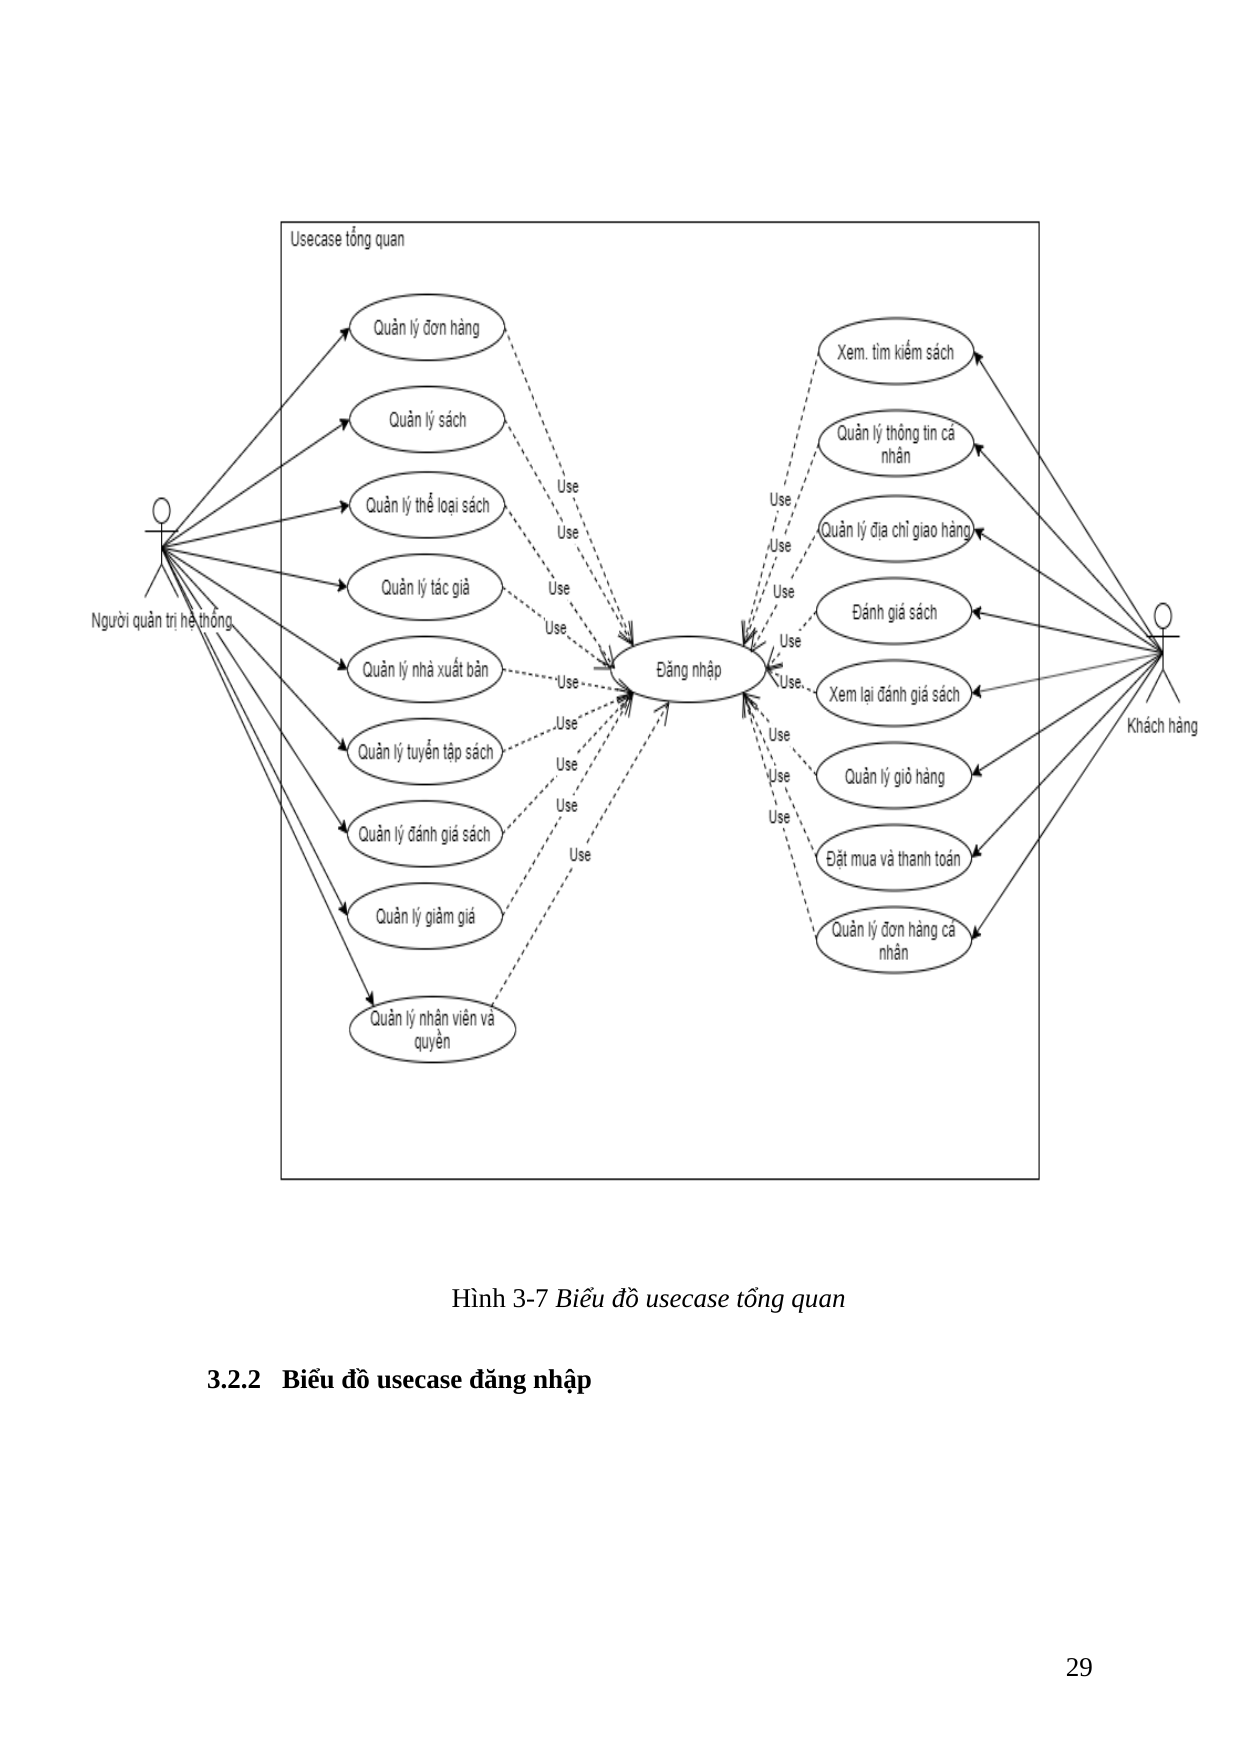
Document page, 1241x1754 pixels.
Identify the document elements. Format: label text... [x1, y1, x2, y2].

picture [56, 118, 1209, 1279]
list Hình - Biểu đồ usecase tổng quan [207, 1282, 1092, 1313]
subtitle Biểu đồ usecase đăng nhập [207, 1363, 1092, 1394]
